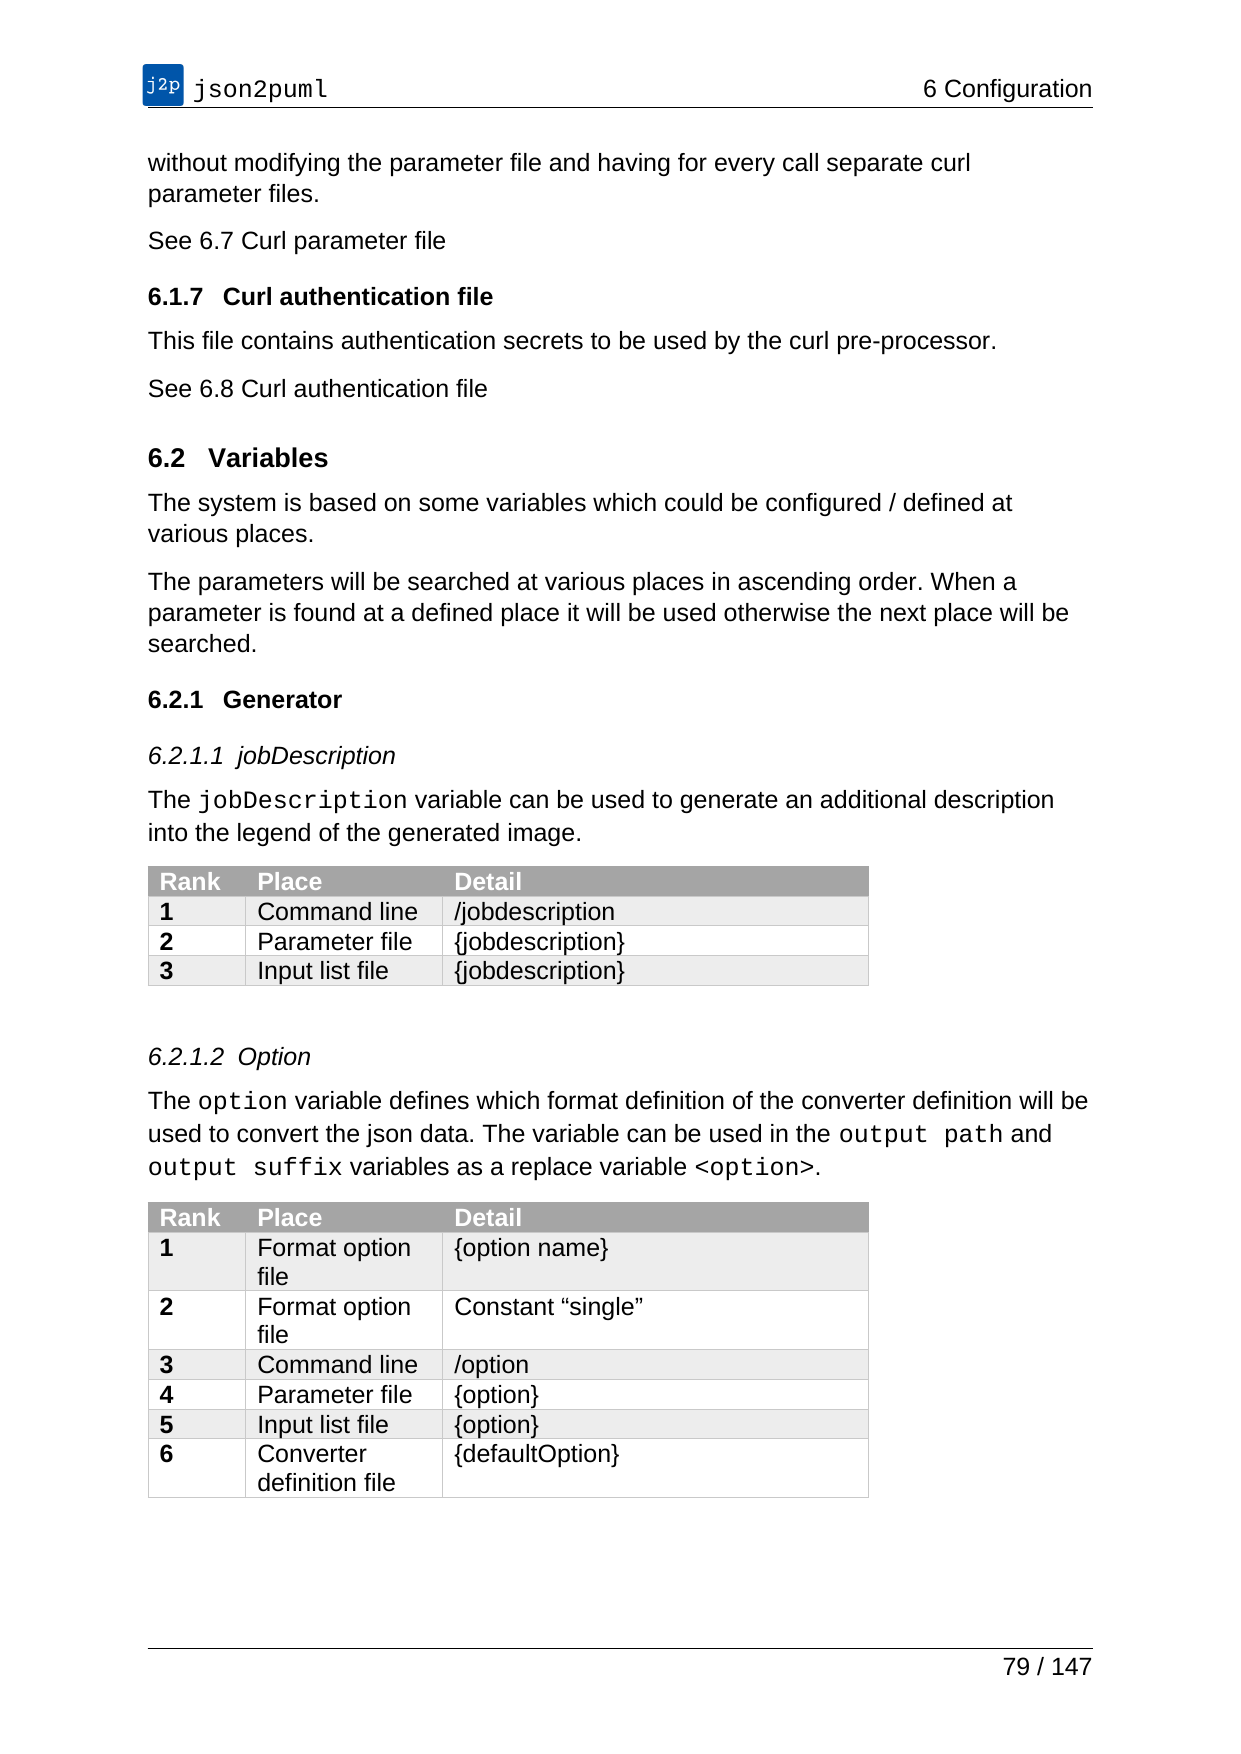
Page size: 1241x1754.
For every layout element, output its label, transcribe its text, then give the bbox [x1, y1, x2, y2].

text The parameters will be searched at various places in ascending order. When a parameter is found at a defined place it will be used otherwise the next place will be searched. [148, 567, 1093, 658]
table_cell {option} [443, 1380, 868, 1408]
table_cell Parameter file [246, 1380, 442, 1408]
table_cell Converter definition file [246, 1439, 442, 1497]
table_cell {option name} [443, 1233, 868, 1290]
table_cell /option [443, 1350, 868, 1379]
table_header Detail [443, 1203, 868, 1232]
table_cell 1 [149, 1233, 245, 1290]
table_header Rank [149, 1203, 245, 1232]
text This file contains authentication secrets to be used by the curl pre-processor. [148, 326, 1093, 355]
table_cell Input list file [246, 956, 442, 985]
table_cell Parameter file [246, 926, 442, 955]
table_cell Format option file [246, 1233, 442, 1290]
subtitle Variables [148, 442, 1093, 473]
table_cell {defaultOption} [443, 1439, 868, 1497]
text The jobDescription variable can be used to generate an additional description into the legend of the generated image. [148, 785, 1093, 847]
table_cell 3 [149, 1350, 245, 1379]
subtitle Option [148, 1042, 1093, 1071]
subtitle Generator [148, 685, 1093, 714]
table_cell /jobdescription [443, 897, 868, 925]
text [148, 148, 1093, 207]
table_cell {jobdescription} [443, 956, 868, 985]
table_header Detail [443, 867, 868, 896]
table_cell 3 [149, 956, 245, 985]
table_cell Command line [246, 897, 442, 925]
subtitle jobDescription [148, 741, 1093, 770]
table_cell Format option file [246, 1291, 442, 1349]
table_cell 1 [149, 897, 245, 925]
table_cell 5 [149, 1410, 245, 1438]
table_cell 4 [149, 1380, 245, 1408]
table_cell Command line [246, 1350, 442, 1379]
text The option variable defines which format definition of the converter definition will be used to convert the json data. The variable can be used in the output path and output suffix variables as a replace variable <option>. [148, 1086, 1093, 1183]
table_header Place [246, 1203, 442, 1232]
table_cell 6 [149, 1439, 245, 1497]
text See 6.7 Curl parameter file [148, 226, 1093, 255]
table_cell {jobdescription} [443, 926, 868, 955]
text See 6.8 Curl authentication file [148, 374, 1093, 402]
picture [142, 64, 184, 106]
table_cell {option} [443, 1410, 868, 1438]
text The system is based on some variables which could be configured / defined at various places. [148, 488, 1093, 548]
table_cell 2 [149, 1291, 245, 1349]
table_cell Constant “single” [443, 1291, 868, 1349]
table_cell Input list file [246, 1410, 442, 1438]
table_cell 2 [149, 926, 245, 955]
table_header Place [246, 867, 442, 896]
subtitle Curl authentication file [148, 282, 1093, 311]
table_header Rank [149, 867, 245, 896]
